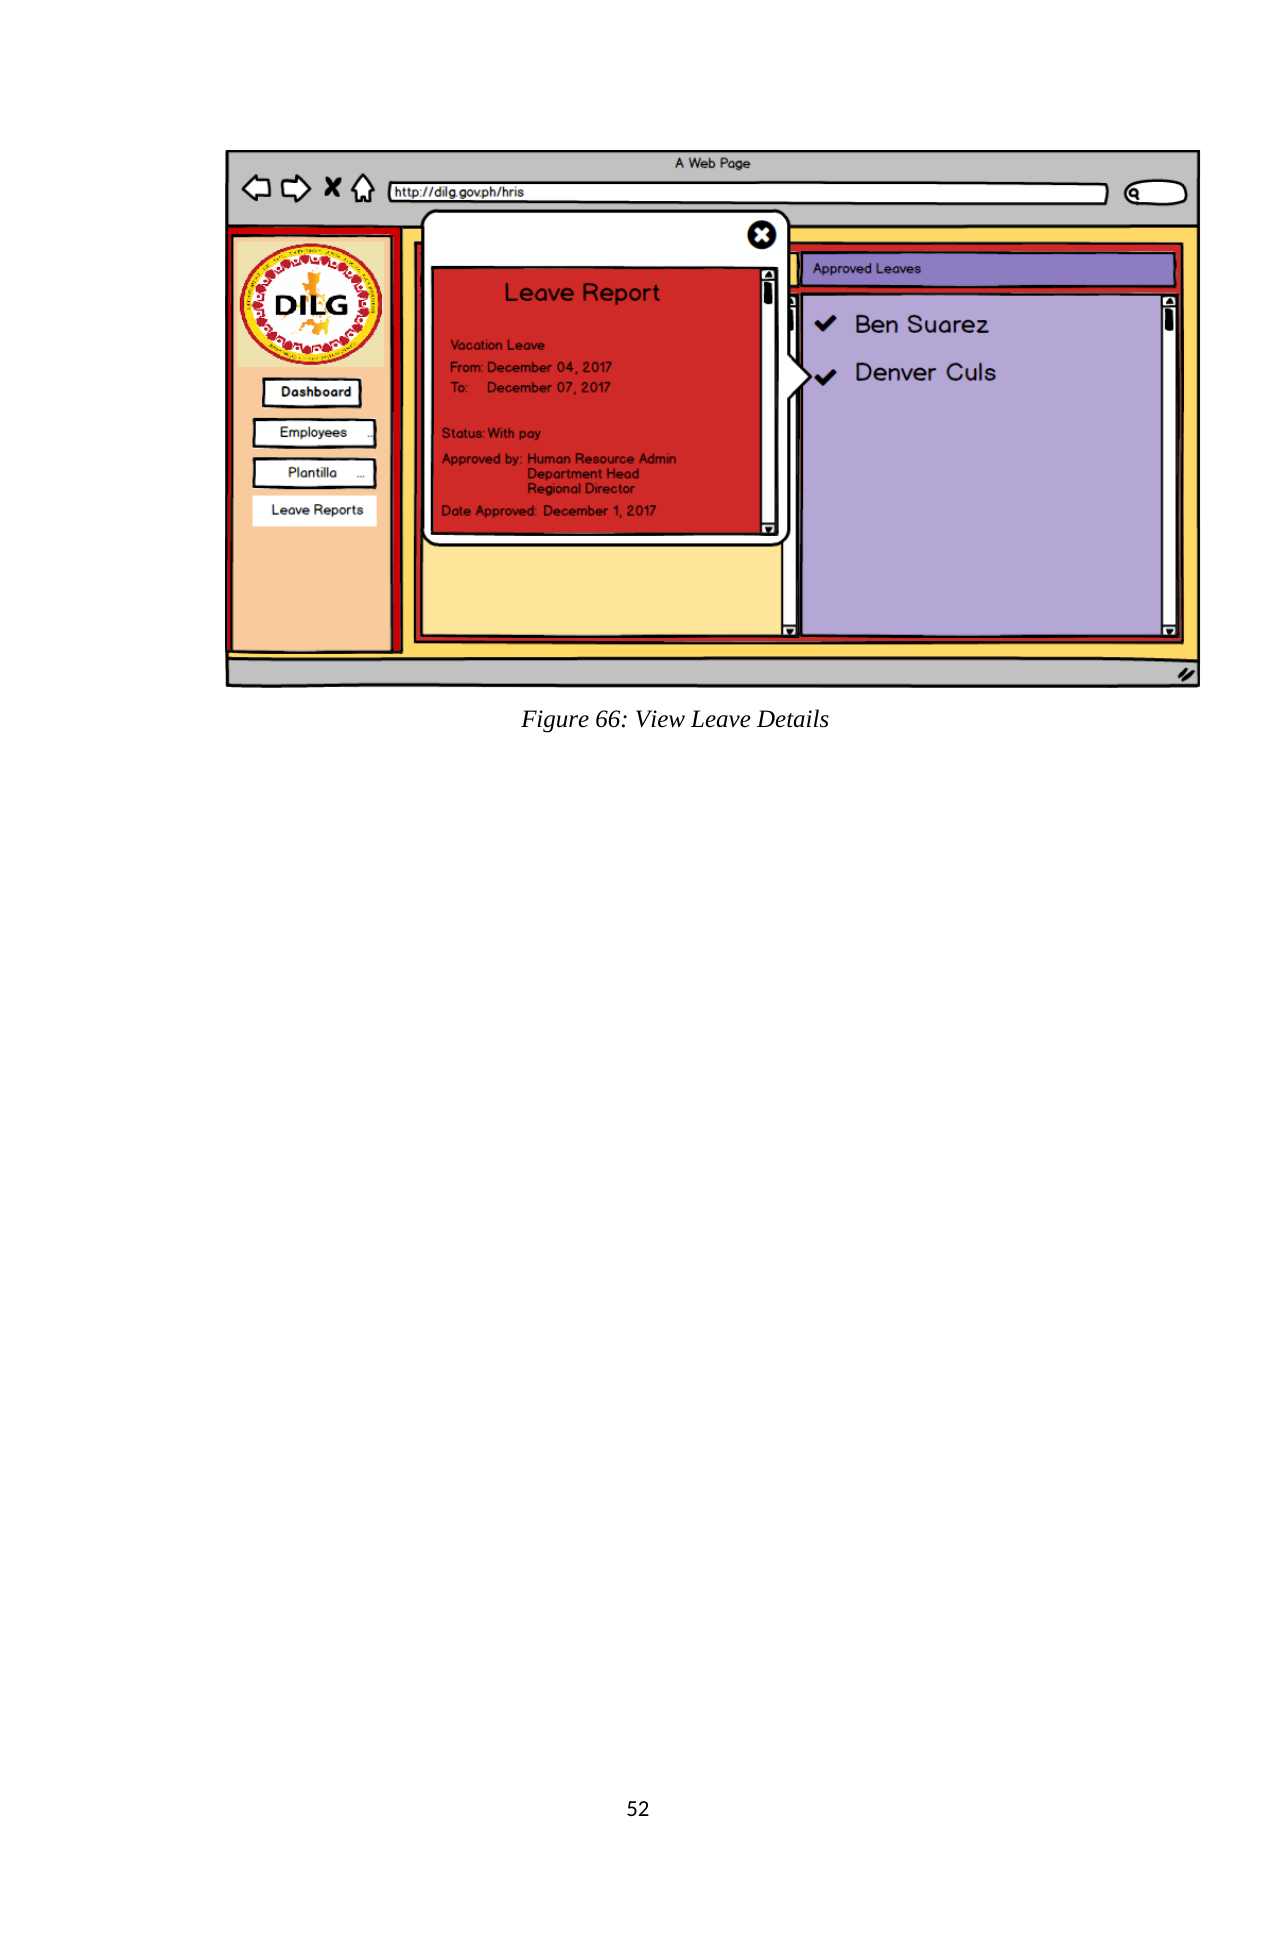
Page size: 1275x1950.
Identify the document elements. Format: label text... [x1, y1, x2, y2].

picture [225, 150, 1200, 688]
text Figure 66: View Leave Details [225, 704, 1125, 733]
